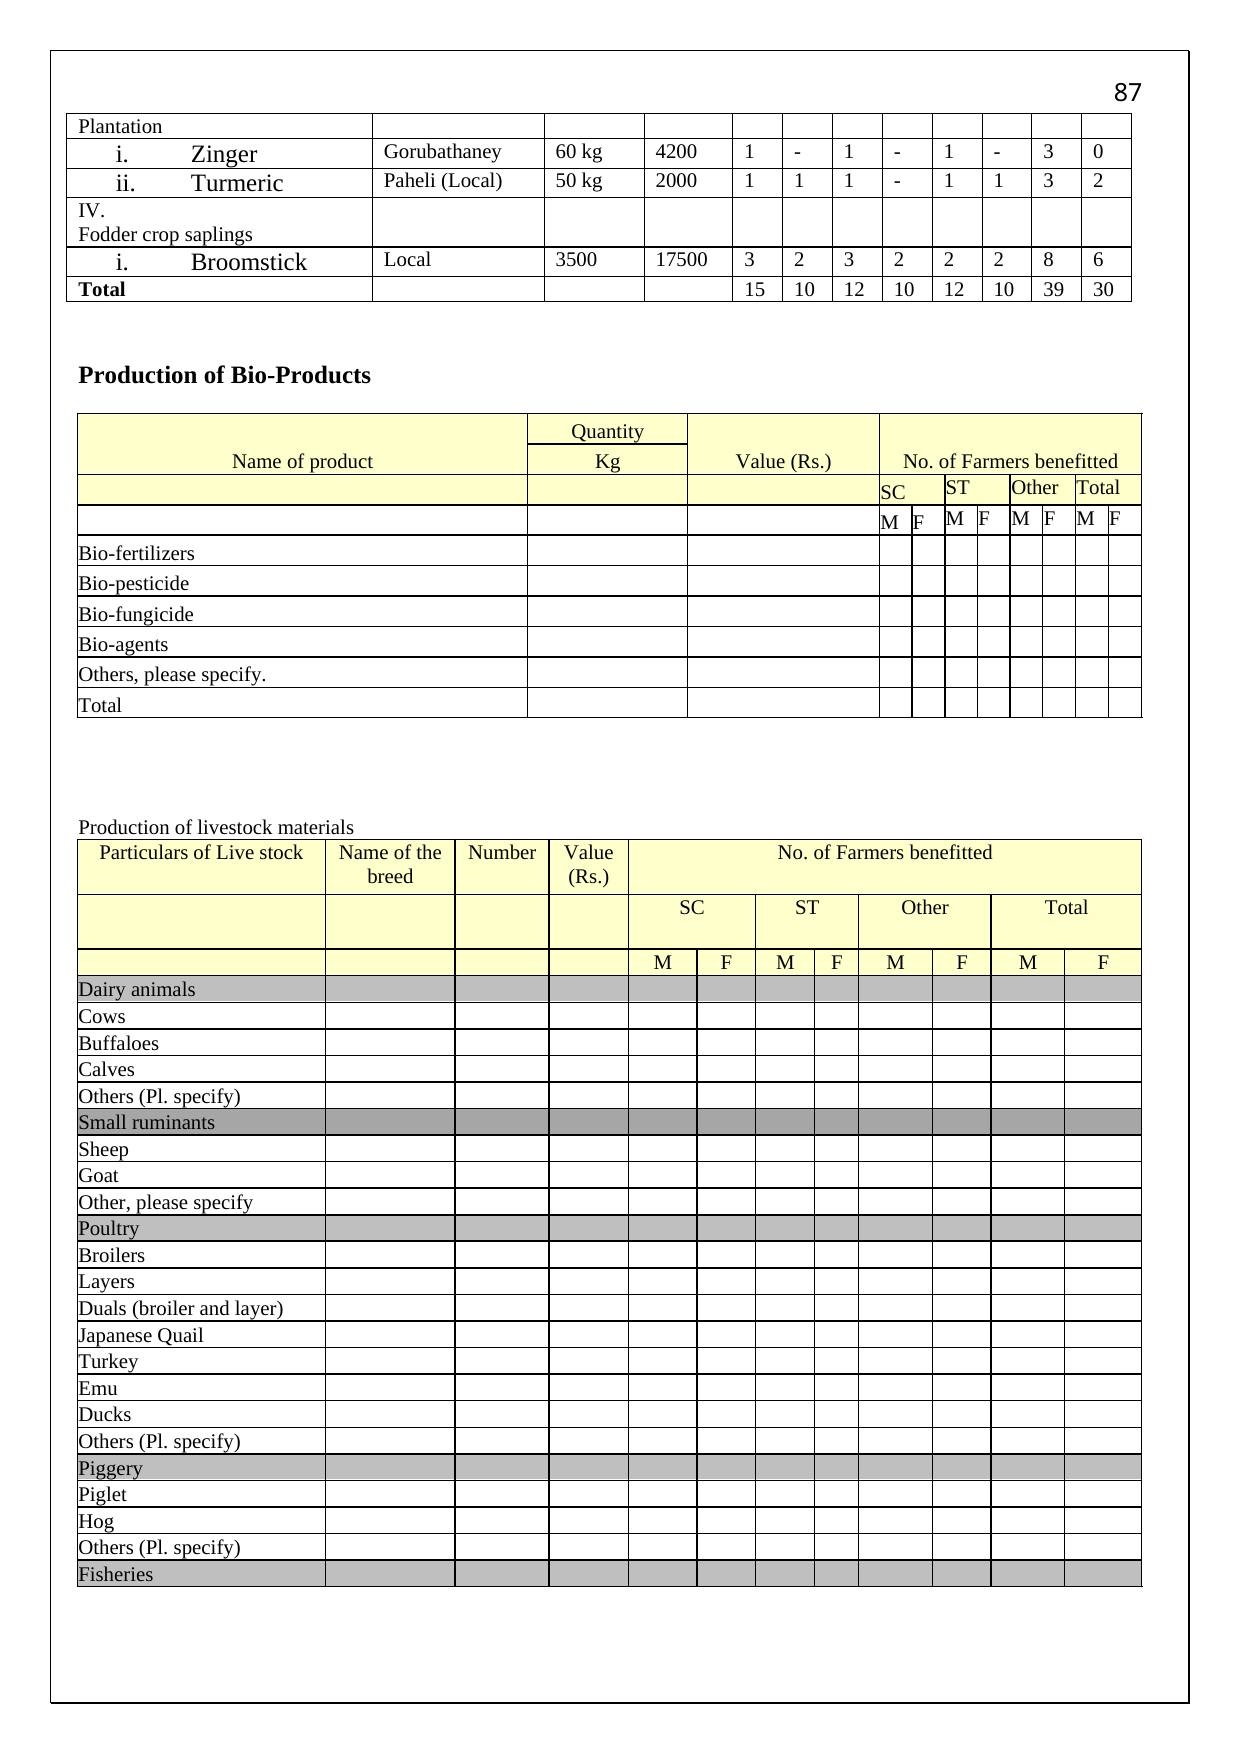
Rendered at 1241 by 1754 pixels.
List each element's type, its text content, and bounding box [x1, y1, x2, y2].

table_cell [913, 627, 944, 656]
text Production of Bio-Products [78, 360, 1142, 388]
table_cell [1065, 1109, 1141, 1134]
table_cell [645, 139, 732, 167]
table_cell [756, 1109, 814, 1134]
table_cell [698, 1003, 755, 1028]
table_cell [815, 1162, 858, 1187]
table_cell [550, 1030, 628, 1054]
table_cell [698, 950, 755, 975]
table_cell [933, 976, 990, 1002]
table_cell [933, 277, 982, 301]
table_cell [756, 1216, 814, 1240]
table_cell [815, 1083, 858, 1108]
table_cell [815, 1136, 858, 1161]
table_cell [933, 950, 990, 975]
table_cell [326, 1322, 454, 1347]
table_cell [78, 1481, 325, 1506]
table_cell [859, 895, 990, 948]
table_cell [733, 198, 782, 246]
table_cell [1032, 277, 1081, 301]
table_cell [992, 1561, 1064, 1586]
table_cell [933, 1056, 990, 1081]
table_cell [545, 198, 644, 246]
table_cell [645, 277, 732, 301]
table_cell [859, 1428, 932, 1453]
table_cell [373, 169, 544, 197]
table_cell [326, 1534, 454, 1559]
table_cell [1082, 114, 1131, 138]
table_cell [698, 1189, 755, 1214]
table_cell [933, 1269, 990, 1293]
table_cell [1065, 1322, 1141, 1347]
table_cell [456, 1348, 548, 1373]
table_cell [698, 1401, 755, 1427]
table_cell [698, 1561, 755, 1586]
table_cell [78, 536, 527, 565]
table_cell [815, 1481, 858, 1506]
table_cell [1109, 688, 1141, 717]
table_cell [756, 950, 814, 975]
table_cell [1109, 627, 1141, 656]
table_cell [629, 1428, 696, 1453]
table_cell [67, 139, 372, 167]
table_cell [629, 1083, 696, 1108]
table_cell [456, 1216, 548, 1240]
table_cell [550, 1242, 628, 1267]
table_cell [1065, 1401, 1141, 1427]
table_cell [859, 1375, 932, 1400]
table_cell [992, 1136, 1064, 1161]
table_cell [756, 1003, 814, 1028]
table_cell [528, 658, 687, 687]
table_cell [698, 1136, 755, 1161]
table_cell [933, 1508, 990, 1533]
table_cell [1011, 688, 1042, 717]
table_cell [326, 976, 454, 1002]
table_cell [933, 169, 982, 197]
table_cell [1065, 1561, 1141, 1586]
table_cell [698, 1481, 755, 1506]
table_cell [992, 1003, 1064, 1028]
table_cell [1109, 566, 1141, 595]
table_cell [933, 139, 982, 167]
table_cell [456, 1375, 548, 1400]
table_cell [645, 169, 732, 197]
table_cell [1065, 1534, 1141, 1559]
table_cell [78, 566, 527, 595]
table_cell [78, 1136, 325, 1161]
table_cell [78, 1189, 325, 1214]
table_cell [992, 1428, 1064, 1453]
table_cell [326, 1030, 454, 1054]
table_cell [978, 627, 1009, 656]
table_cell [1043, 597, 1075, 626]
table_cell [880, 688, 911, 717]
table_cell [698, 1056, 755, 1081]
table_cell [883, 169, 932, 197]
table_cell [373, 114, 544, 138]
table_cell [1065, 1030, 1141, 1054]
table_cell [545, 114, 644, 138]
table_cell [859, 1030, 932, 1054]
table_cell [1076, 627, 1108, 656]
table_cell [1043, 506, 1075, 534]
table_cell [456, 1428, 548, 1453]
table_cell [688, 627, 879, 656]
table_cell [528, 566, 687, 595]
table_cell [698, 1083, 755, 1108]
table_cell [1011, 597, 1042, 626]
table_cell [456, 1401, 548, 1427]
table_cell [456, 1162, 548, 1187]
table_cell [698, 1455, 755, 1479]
subtitle Production of livestock materials [78, 814, 1142, 839]
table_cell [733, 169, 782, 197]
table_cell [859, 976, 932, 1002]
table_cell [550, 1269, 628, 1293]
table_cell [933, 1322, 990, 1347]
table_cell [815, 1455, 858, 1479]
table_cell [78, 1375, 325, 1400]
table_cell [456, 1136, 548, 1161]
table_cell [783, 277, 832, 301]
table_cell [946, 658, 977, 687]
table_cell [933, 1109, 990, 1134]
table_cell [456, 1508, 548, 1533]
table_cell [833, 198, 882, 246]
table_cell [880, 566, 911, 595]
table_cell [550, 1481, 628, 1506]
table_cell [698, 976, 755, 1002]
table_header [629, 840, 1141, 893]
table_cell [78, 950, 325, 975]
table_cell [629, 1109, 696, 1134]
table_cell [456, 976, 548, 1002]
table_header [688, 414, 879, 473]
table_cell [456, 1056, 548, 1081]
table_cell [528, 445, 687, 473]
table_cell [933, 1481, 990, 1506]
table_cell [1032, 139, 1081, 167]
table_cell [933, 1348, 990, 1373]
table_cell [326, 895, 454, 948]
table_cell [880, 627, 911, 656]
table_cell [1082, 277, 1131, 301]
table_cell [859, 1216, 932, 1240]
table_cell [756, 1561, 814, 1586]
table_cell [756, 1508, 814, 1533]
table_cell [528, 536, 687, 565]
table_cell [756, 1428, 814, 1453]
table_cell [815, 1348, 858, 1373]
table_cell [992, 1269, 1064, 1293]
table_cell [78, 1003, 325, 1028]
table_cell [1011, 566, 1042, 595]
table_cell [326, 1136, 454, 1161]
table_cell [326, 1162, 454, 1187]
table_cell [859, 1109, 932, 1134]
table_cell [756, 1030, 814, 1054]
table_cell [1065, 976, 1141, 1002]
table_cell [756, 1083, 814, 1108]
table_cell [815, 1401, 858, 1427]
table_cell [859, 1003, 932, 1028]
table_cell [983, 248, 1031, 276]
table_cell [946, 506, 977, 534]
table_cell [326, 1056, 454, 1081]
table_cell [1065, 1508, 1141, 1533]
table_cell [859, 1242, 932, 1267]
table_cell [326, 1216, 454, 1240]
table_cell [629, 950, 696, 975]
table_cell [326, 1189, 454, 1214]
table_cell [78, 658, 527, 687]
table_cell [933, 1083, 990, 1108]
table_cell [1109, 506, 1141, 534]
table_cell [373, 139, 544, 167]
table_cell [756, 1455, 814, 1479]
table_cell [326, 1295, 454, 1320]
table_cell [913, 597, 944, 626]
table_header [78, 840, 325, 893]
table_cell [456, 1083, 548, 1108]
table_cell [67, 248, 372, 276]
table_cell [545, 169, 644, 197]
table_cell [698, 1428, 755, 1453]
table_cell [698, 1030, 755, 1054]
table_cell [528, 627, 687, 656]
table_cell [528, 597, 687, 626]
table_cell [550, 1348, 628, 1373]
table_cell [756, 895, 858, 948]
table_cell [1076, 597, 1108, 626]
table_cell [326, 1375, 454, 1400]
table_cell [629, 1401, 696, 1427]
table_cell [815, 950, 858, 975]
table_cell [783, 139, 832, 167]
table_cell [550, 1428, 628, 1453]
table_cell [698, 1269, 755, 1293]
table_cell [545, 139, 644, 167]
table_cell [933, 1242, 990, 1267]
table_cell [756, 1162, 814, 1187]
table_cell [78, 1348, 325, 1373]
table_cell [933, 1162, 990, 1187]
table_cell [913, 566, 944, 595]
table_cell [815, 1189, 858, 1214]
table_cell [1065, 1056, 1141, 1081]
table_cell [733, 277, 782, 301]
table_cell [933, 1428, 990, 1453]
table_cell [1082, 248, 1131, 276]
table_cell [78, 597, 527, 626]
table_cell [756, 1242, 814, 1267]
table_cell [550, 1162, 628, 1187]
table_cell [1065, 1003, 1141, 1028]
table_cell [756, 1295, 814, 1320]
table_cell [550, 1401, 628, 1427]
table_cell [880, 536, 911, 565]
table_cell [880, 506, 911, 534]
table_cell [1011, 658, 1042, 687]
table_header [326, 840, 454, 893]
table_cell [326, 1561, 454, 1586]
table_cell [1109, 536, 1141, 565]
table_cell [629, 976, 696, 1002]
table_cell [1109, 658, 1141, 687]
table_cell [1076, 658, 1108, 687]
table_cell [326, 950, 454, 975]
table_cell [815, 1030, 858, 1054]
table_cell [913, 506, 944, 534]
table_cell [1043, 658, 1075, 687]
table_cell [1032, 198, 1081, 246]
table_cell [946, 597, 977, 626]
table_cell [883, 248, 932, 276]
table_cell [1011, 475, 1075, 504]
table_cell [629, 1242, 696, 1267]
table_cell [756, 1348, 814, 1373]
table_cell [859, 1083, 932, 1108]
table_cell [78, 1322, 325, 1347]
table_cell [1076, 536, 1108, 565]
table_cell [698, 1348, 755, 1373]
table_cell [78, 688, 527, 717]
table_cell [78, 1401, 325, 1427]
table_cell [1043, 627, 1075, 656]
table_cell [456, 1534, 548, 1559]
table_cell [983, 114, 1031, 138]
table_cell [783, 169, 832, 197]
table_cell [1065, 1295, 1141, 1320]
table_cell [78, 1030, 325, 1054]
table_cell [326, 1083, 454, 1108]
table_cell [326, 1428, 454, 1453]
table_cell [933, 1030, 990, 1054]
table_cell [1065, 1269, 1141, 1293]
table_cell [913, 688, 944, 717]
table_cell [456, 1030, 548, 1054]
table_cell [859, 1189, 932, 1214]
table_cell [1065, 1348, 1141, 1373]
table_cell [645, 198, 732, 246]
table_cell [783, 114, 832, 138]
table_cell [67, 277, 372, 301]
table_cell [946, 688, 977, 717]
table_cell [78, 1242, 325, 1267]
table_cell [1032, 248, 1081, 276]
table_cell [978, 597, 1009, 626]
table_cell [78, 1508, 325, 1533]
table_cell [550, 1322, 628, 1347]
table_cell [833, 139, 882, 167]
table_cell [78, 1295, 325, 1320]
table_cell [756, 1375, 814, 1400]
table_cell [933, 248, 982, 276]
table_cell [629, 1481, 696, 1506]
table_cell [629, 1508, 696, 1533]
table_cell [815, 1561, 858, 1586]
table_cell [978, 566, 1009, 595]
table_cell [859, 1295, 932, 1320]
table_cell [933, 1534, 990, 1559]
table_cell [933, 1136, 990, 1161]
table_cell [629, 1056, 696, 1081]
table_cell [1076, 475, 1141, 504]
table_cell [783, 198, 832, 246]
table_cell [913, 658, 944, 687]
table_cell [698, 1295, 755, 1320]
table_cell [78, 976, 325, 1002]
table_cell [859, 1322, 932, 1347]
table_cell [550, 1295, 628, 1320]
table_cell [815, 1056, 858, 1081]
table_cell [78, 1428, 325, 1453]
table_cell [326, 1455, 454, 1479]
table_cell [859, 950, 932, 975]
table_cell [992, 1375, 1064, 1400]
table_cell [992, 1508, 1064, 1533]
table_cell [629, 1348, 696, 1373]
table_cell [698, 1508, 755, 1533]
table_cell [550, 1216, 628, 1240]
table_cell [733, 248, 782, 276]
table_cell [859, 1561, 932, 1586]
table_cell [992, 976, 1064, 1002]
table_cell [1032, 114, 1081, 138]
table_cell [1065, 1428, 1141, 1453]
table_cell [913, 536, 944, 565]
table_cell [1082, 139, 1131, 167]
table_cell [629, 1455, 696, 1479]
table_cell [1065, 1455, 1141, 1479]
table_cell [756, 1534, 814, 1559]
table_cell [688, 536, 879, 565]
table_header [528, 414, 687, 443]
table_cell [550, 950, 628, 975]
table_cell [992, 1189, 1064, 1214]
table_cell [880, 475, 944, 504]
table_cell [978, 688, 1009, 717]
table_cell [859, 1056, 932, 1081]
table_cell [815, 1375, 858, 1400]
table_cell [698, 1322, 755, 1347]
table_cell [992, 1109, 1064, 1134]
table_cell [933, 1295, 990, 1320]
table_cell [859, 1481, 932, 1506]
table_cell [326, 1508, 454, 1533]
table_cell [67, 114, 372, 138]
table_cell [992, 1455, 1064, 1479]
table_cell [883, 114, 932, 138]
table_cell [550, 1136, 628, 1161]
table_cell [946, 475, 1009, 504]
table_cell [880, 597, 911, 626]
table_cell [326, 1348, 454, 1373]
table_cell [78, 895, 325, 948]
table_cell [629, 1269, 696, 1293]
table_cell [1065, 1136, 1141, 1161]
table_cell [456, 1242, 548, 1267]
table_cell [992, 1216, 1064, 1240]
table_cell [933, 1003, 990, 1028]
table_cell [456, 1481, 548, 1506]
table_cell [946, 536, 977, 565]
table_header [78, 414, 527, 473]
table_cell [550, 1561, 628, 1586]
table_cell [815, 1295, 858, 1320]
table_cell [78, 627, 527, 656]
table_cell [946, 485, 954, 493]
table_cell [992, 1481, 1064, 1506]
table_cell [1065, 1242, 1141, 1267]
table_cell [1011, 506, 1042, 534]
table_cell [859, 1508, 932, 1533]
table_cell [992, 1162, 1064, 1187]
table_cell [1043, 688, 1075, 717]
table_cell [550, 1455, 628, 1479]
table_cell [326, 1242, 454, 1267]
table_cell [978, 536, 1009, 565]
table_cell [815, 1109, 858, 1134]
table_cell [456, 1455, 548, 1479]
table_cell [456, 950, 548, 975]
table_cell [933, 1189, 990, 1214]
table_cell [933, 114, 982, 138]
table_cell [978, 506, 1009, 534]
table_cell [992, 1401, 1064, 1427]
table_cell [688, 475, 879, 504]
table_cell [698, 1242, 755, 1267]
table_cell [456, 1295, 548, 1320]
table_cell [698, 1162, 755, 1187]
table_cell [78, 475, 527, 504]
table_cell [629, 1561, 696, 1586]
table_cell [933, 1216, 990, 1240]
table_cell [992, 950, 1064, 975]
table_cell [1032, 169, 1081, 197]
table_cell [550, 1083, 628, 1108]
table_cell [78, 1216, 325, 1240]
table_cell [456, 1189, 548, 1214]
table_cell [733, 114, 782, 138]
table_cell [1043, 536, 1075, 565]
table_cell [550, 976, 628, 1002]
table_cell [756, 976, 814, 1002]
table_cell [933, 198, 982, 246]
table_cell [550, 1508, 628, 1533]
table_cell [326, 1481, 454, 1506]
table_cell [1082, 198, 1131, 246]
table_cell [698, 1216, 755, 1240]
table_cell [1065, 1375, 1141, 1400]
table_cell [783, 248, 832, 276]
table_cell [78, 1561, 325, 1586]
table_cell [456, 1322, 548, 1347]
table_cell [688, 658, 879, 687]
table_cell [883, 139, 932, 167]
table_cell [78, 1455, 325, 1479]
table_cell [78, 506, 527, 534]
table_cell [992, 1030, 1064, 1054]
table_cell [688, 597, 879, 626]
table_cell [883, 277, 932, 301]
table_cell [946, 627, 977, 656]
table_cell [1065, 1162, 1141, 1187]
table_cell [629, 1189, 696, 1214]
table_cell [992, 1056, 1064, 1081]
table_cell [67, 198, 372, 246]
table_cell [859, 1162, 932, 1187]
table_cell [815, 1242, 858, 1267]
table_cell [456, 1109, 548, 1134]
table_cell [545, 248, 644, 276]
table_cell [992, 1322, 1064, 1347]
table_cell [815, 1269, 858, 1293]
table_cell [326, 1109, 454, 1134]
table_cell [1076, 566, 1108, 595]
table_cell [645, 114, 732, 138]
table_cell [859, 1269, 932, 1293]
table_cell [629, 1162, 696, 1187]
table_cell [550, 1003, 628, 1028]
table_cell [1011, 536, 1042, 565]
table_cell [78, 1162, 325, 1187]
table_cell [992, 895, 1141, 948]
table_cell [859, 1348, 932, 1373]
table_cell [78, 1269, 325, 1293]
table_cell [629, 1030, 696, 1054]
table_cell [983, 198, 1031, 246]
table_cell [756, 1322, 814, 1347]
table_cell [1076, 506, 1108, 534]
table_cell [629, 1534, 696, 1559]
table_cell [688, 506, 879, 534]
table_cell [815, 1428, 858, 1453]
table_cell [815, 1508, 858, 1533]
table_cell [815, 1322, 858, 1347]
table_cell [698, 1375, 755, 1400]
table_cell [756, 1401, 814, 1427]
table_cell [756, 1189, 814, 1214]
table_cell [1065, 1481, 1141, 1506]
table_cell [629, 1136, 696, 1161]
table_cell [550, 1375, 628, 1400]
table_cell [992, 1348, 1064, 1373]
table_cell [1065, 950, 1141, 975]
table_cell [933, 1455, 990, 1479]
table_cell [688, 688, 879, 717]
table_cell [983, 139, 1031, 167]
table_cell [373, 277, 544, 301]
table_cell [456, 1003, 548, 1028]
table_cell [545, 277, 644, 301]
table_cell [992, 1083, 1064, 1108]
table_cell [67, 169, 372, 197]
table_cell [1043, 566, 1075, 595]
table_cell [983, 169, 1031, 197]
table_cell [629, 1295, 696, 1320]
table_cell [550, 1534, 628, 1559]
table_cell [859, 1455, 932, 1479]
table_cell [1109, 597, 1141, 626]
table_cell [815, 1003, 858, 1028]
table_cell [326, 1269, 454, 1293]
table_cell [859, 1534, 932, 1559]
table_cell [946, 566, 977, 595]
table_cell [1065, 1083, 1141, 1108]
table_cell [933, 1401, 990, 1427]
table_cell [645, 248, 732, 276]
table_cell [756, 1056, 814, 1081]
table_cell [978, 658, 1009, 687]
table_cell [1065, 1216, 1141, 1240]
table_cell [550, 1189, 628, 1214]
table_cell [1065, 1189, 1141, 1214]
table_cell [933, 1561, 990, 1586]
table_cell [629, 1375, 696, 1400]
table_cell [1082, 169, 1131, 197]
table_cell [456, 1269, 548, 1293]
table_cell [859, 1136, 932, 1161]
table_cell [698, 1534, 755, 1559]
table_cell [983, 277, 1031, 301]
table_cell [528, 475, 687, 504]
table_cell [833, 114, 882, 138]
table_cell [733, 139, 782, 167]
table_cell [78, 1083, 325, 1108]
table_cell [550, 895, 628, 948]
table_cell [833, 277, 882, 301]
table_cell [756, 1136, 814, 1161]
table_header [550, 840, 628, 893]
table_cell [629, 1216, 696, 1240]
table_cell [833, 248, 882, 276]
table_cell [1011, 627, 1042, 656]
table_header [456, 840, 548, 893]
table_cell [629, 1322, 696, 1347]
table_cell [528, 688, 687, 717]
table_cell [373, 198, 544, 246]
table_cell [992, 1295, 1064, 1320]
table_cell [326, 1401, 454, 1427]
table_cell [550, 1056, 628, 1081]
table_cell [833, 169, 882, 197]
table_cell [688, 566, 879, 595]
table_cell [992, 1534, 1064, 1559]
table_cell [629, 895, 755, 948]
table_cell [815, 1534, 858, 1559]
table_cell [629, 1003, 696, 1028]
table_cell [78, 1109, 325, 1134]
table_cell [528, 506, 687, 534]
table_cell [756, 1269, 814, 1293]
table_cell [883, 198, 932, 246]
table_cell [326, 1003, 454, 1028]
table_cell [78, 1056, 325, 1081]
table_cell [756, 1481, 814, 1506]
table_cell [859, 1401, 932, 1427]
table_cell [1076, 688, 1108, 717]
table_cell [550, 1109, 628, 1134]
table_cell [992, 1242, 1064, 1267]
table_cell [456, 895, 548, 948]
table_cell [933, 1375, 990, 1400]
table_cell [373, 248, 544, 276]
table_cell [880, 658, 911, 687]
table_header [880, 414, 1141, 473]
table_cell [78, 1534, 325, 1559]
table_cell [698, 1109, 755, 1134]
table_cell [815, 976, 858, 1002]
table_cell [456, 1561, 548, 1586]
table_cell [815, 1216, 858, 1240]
